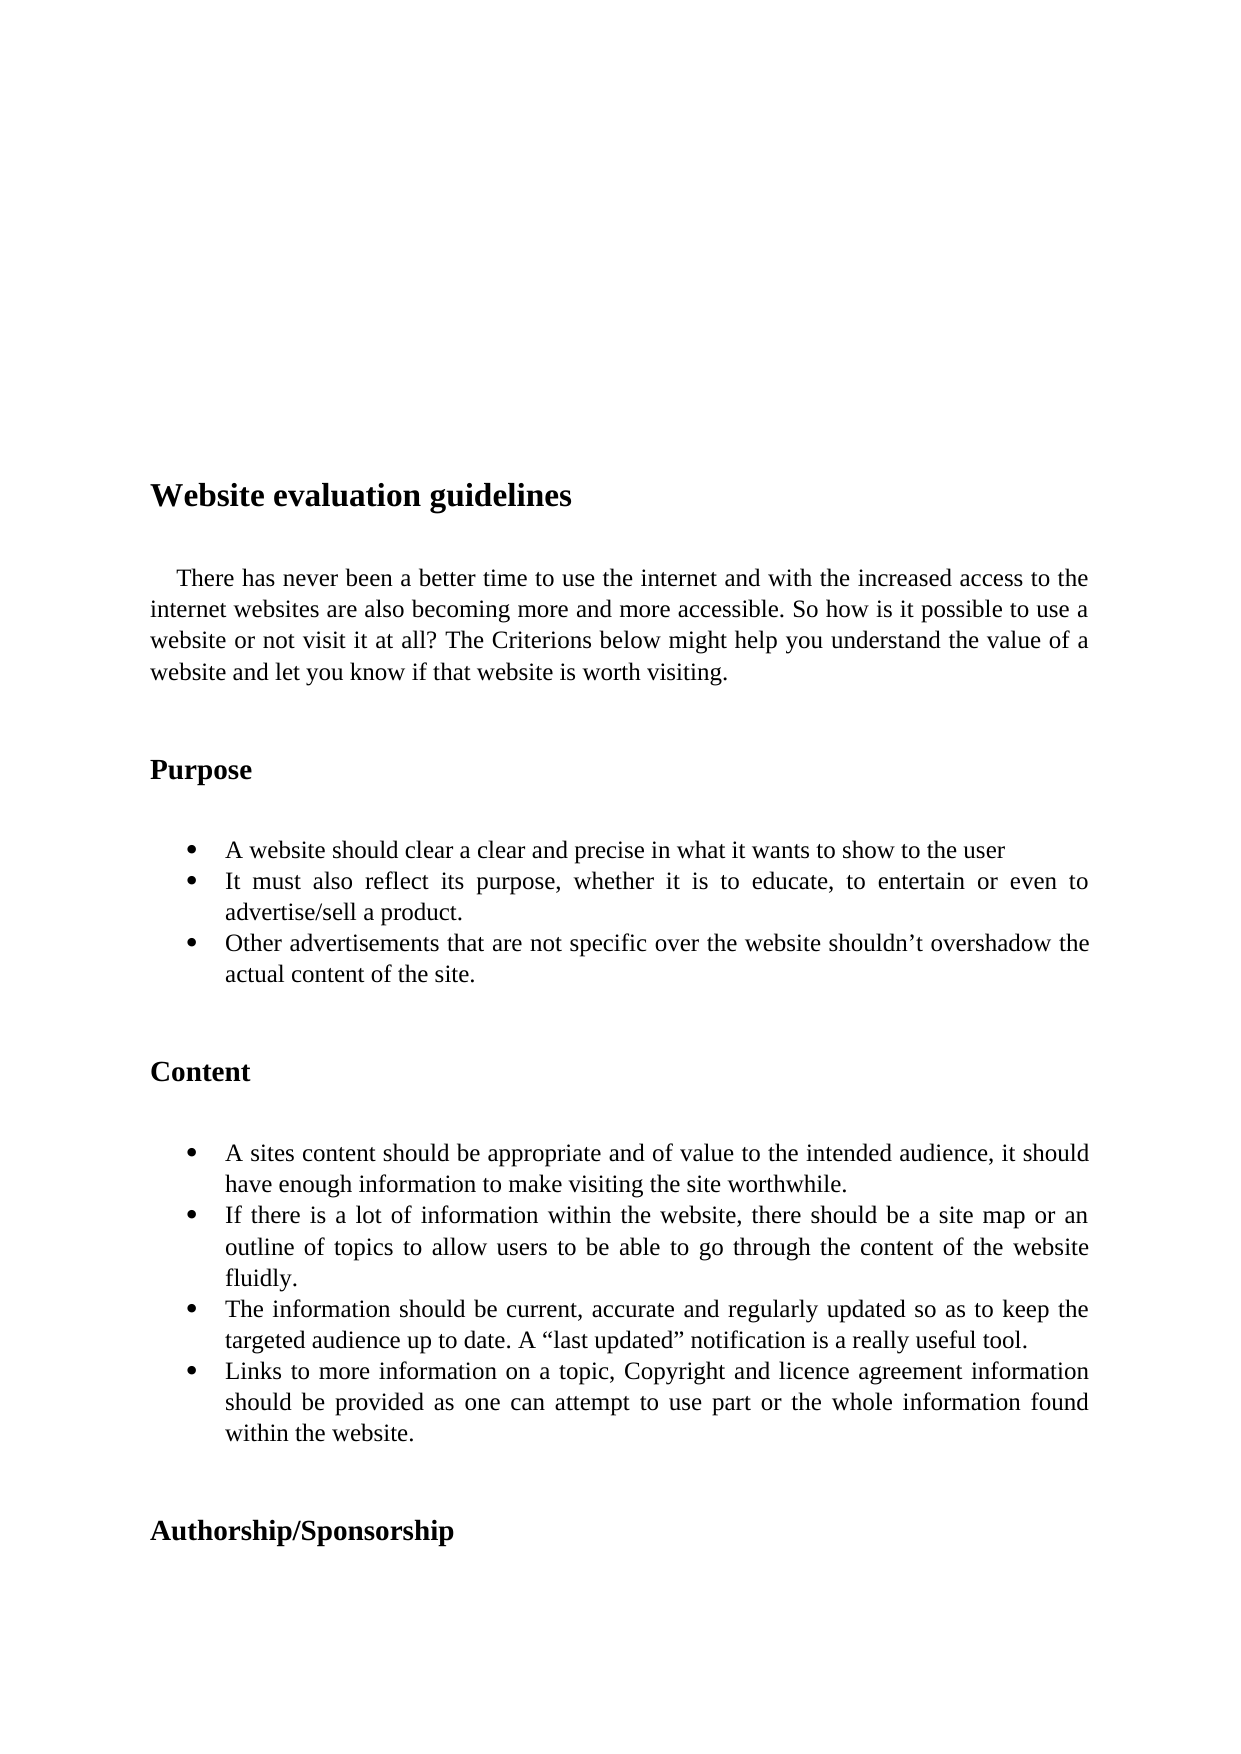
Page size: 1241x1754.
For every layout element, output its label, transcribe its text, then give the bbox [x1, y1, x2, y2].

list Other advertisements that are not specific over the website shouldn’t overshadow the actual content of the site. [187, 928, 1090, 988]
list If there is a lot of information within the website, there should be a site map or an outline of topics to allow users to be able to go through the content of the website fluidly. [187, 1201, 1090, 1291]
list The information should be current, accurate and regularly updated so as to keep the targeted audience up to date. A “last updated” notification is a really useful tool. [187, 1294, 1090, 1353]
text There has never been a better time to use the internet and with the increased access to the internet websites are also becoming more and more accessible. So how is it possible to use a website or not visit it at all? The Criterions below might help you understand the value of a website and let you know if that website is worth visiting. [150, 563, 1090, 685]
list It must also reflect its purpose, whether it is to educate, to entertain or even to advertise/sell a product. [187, 866, 1090, 926]
subtitle Content [150, 1054, 1090, 1088]
list Links to more information on a topic, Copyright and licence agreement information should be provided as one can attempt to use part or the whole information found within the website. [187, 1356, 1090, 1447]
list A sites content should be appropriate and of value to the intended audience, it should have enough information to make visiting the site worthwhile. [187, 1138, 1090, 1198]
list A website should clear a clear and precise in what it wants to show to the user [187, 835, 1090, 864]
subtitle Authorship/Sponsorship [150, 1513, 1090, 1547]
subtitle Website evaluation guidelines [150, 475, 1090, 513]
subtitle Purpose [150, 752, 1090, 786]
